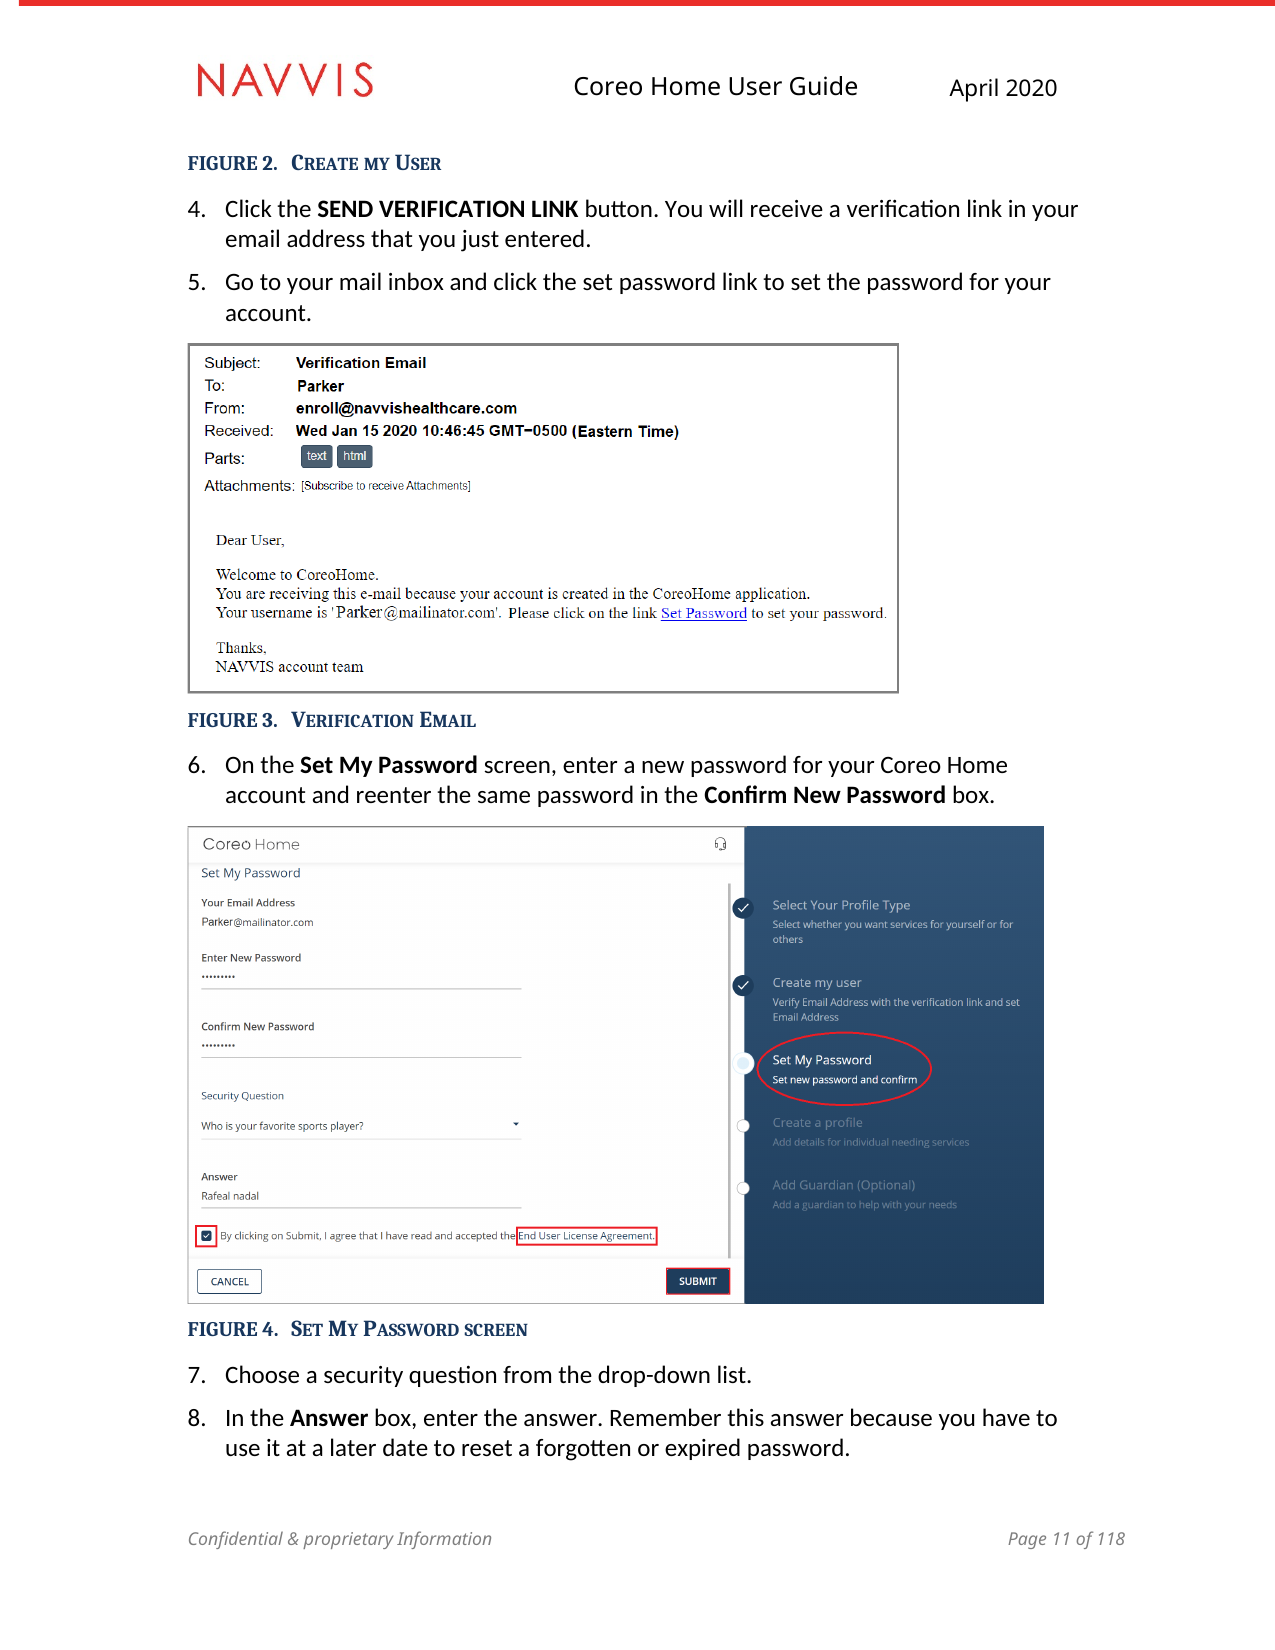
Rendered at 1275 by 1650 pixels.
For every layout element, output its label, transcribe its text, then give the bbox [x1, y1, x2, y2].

list In the Answer box, enter the answer. Remember this answer because you have to use it at a later date to reset a forgotten or expired password. [187, 1402, 1087, 1463]
picture [187, 343, 901, 694]
picture [187, 826, 1044, 1304]
list Choose a security question from the drop-down list. [187, 1359, 1087, 1389]
text Create my User [187, 150, 1058, 176]
list Go to your mail inbox and click the set password link to set the password for your account. [187, 266, 1087, 327]
text Set My Password screen [187, 1316, 1058, 1342]
picture [187, 55, 383, 104]
text Verification Email [187, 706, 1058, 733]
list On the Set My Password screen, enter a new password for your Coreo Home account and reenter the same password in the Confirm New Password box. [187, 749, 1087, 810]
list Click the SEND VERIFICATION LINK button. You will receive a verification link in your email address that you just entered. [187, 193, 1087, 254]
